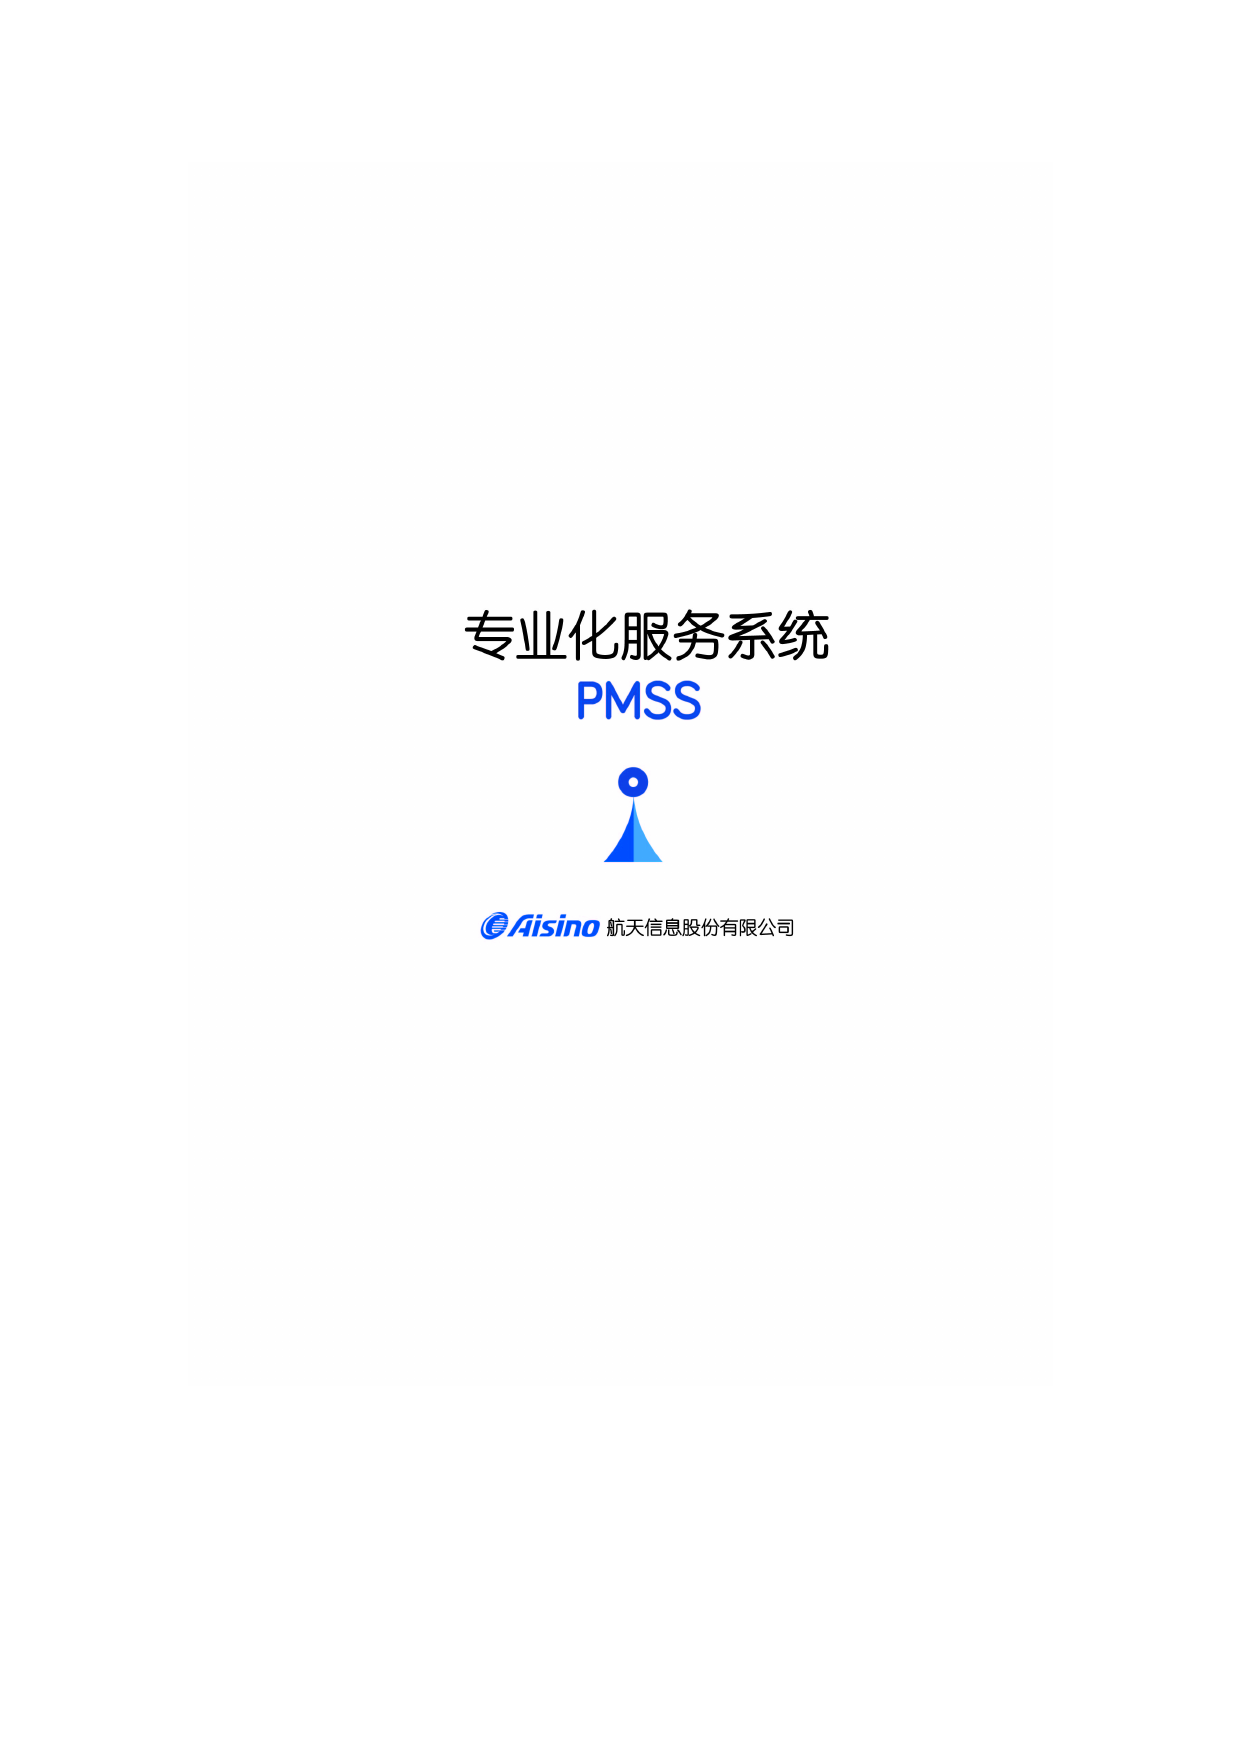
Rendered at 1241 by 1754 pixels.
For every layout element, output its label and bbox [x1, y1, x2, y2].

picture [187, 162, 1053, 1386]
